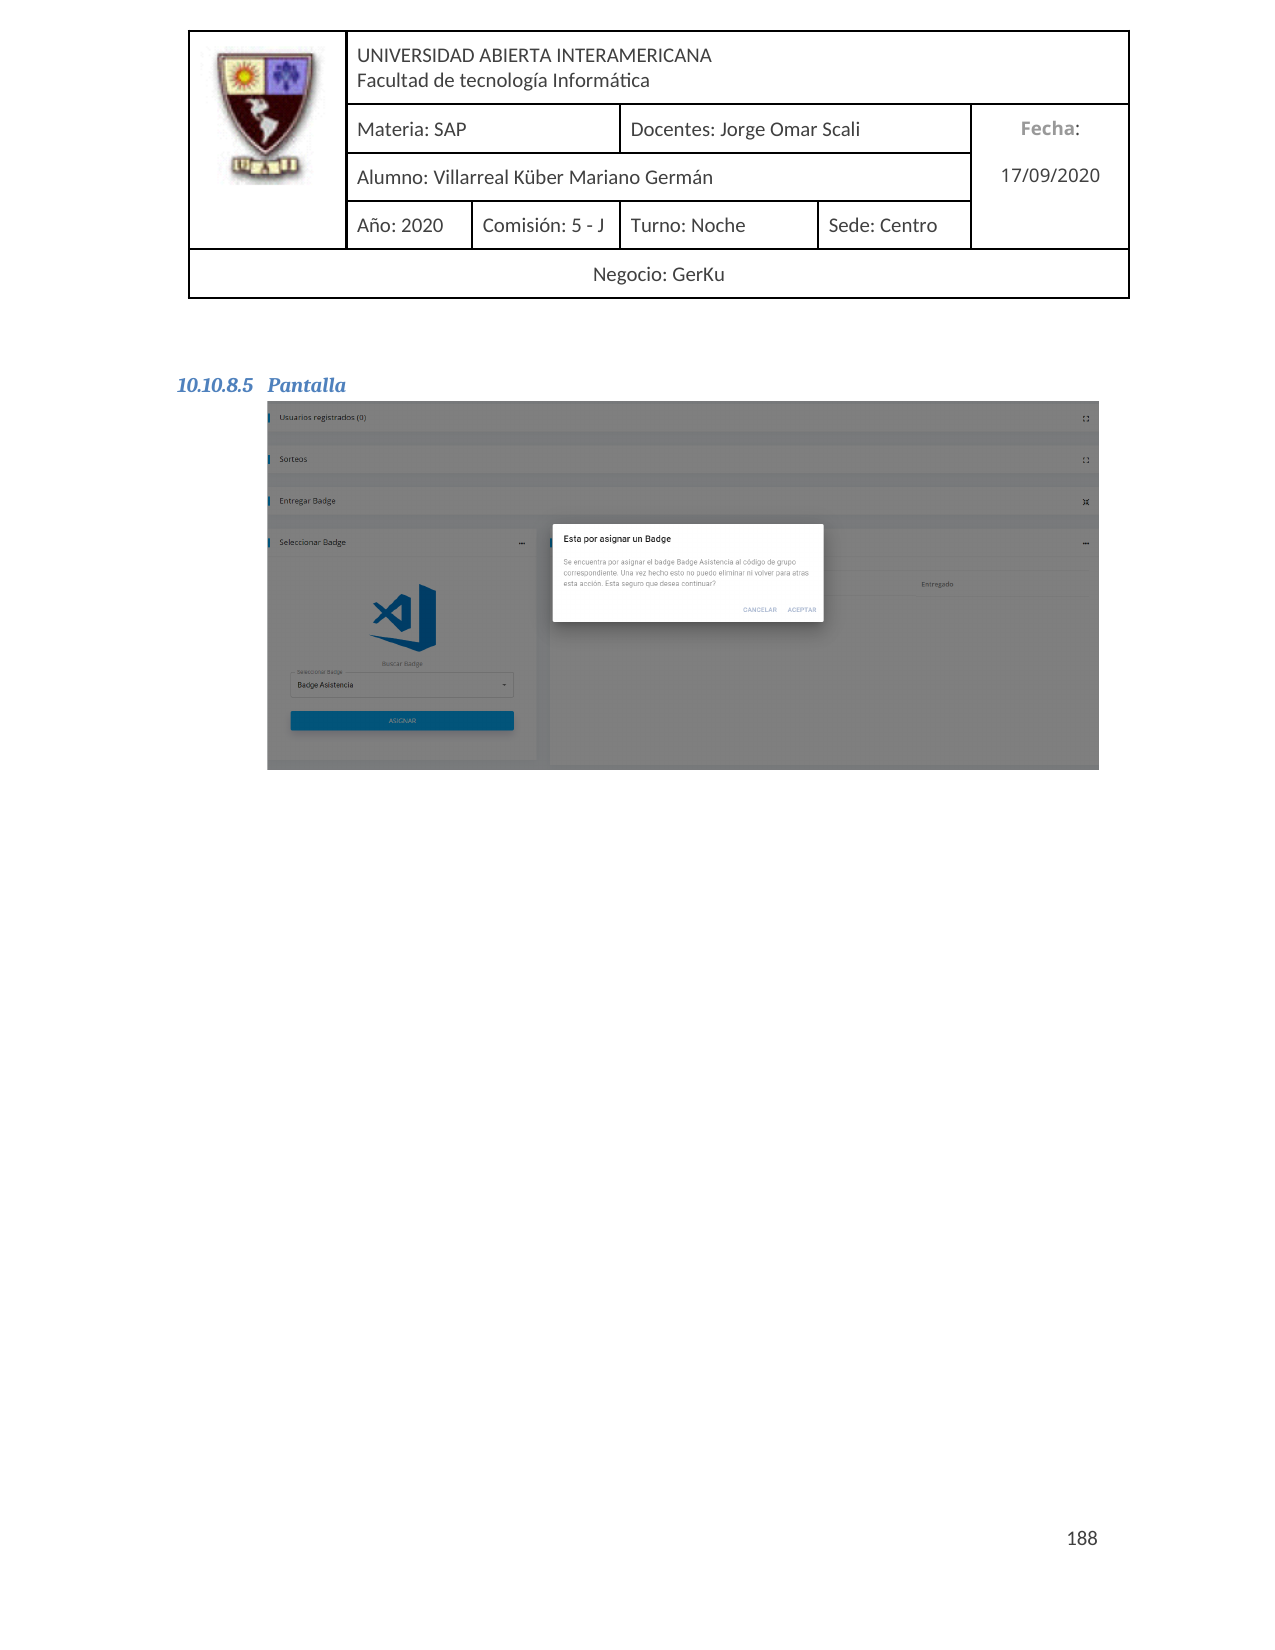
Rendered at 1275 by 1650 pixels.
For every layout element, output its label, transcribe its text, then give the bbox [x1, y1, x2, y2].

picture [267, 401, 1099, 770]
picture [198, 42, 332, 192]
